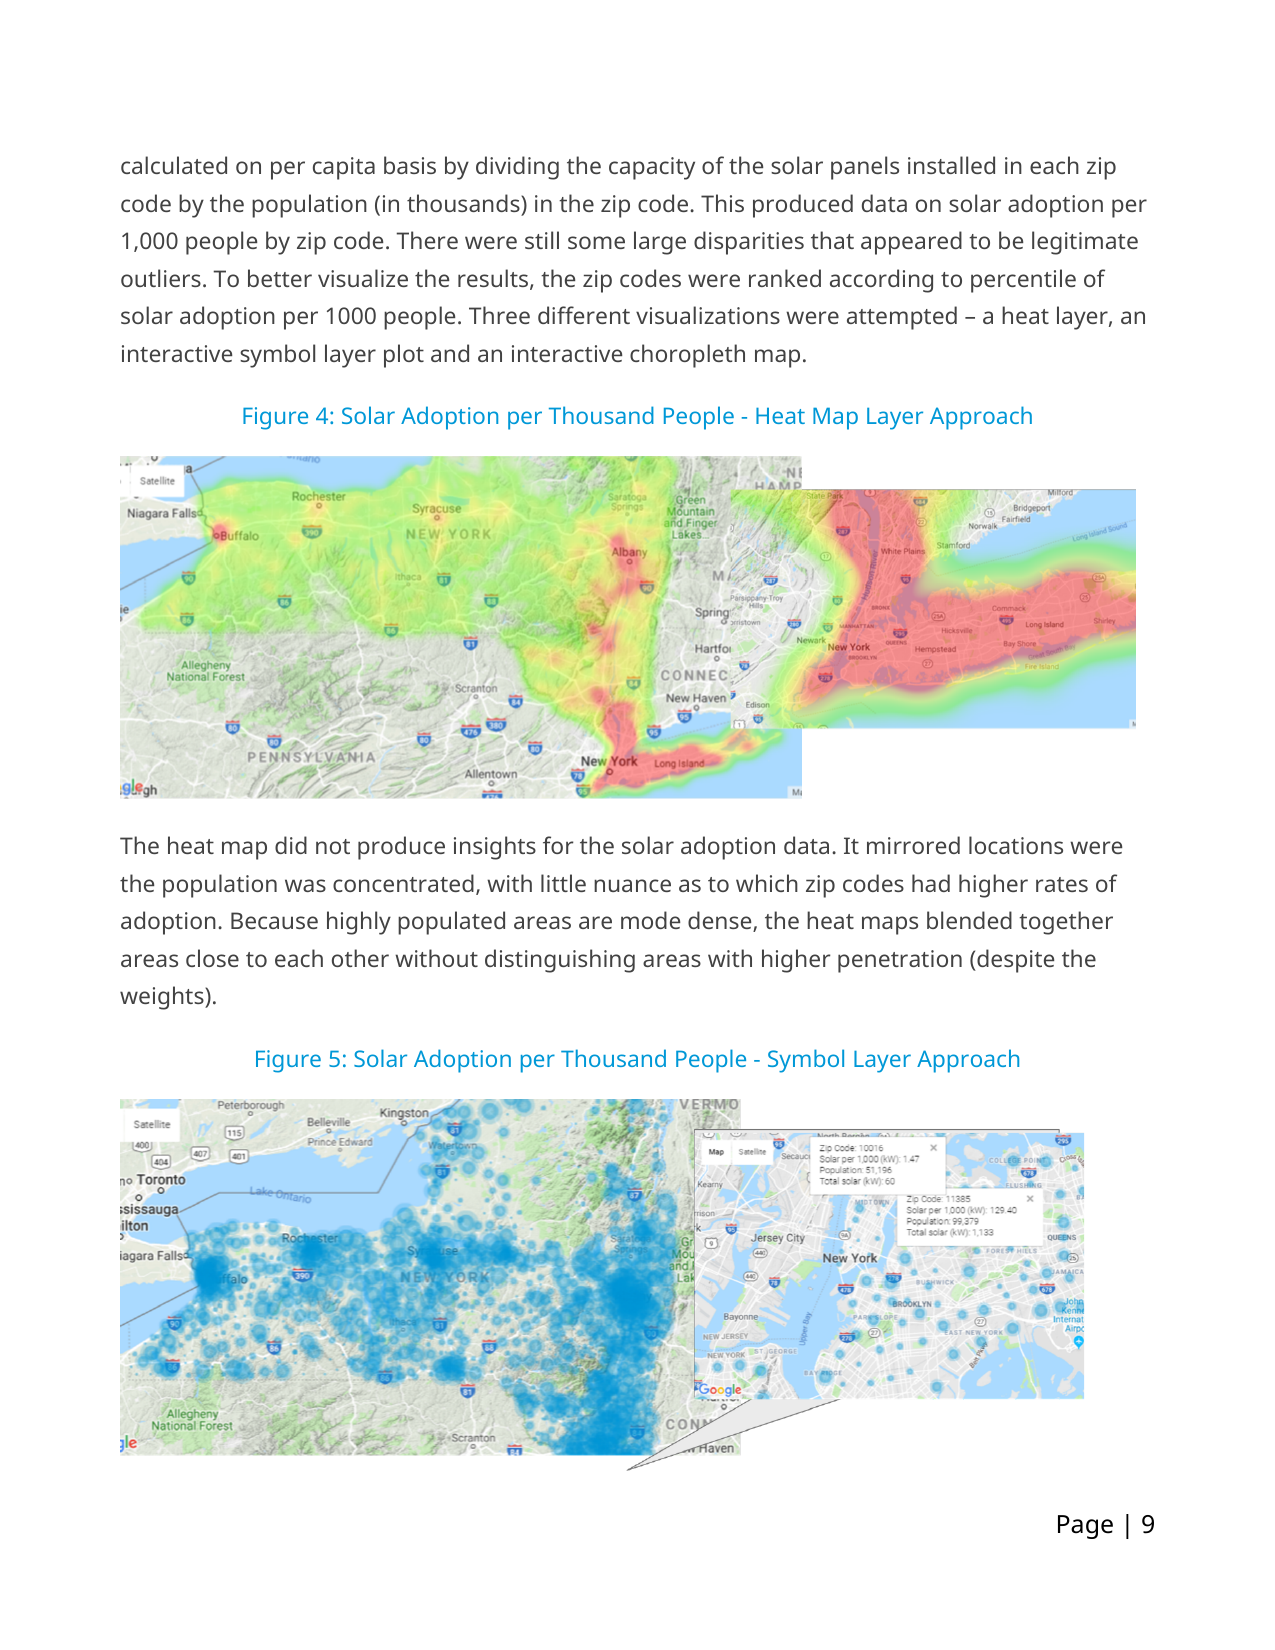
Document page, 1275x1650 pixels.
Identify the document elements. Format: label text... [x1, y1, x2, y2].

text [120, 150, 1155, 369]
picture [120, 1099, 1085, 1471]
picture [120, 456, 1136, 799]
text The heat map did not produce insights for the solar adoption data. It mirrored locations were the population was concentrated, with little nuance as to which zip codes had higher rates of adoption. Because highly populated areas are mode dense, the heat maps blended together areas close to each other without distinguishing areas with higher penetration (despite the weights). [120, 830, 1155, 1011]
